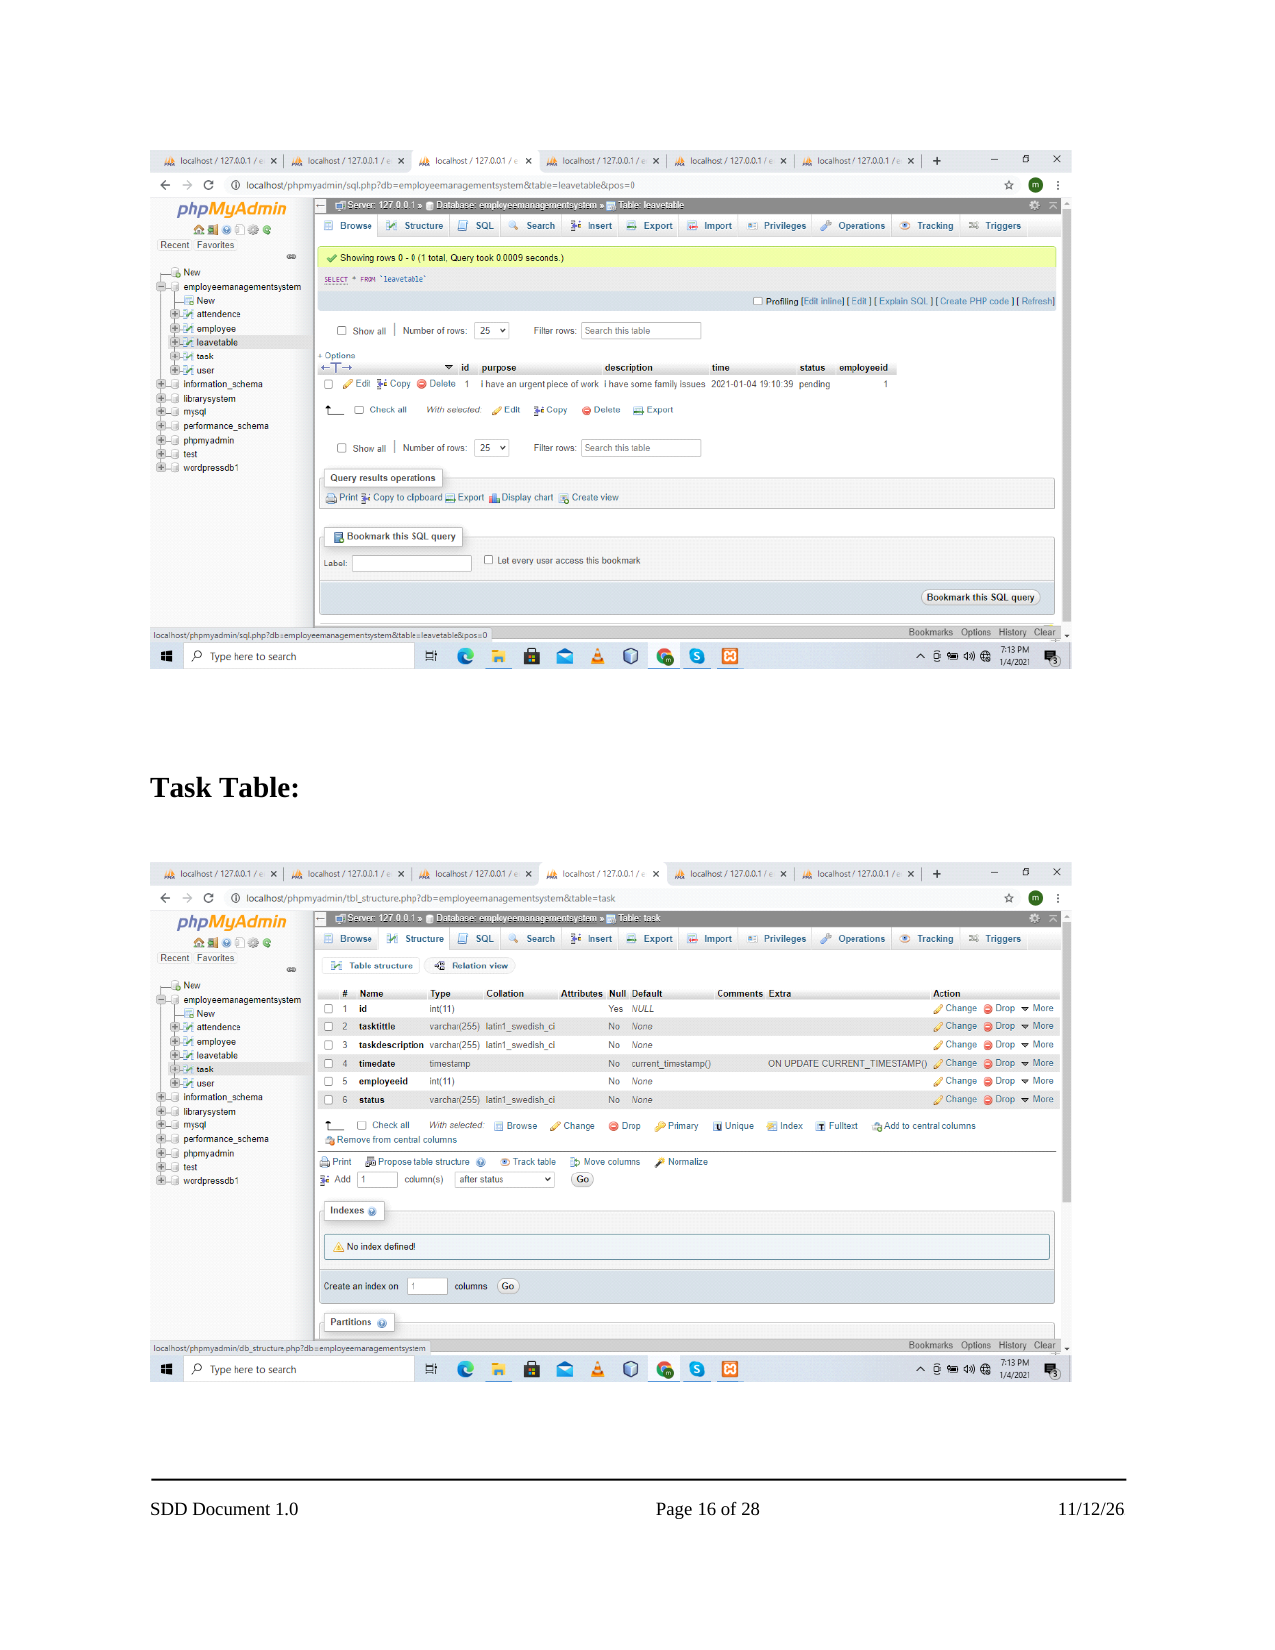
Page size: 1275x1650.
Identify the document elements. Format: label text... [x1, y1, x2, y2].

text Task Table: [150, 770, 1125, 803]
